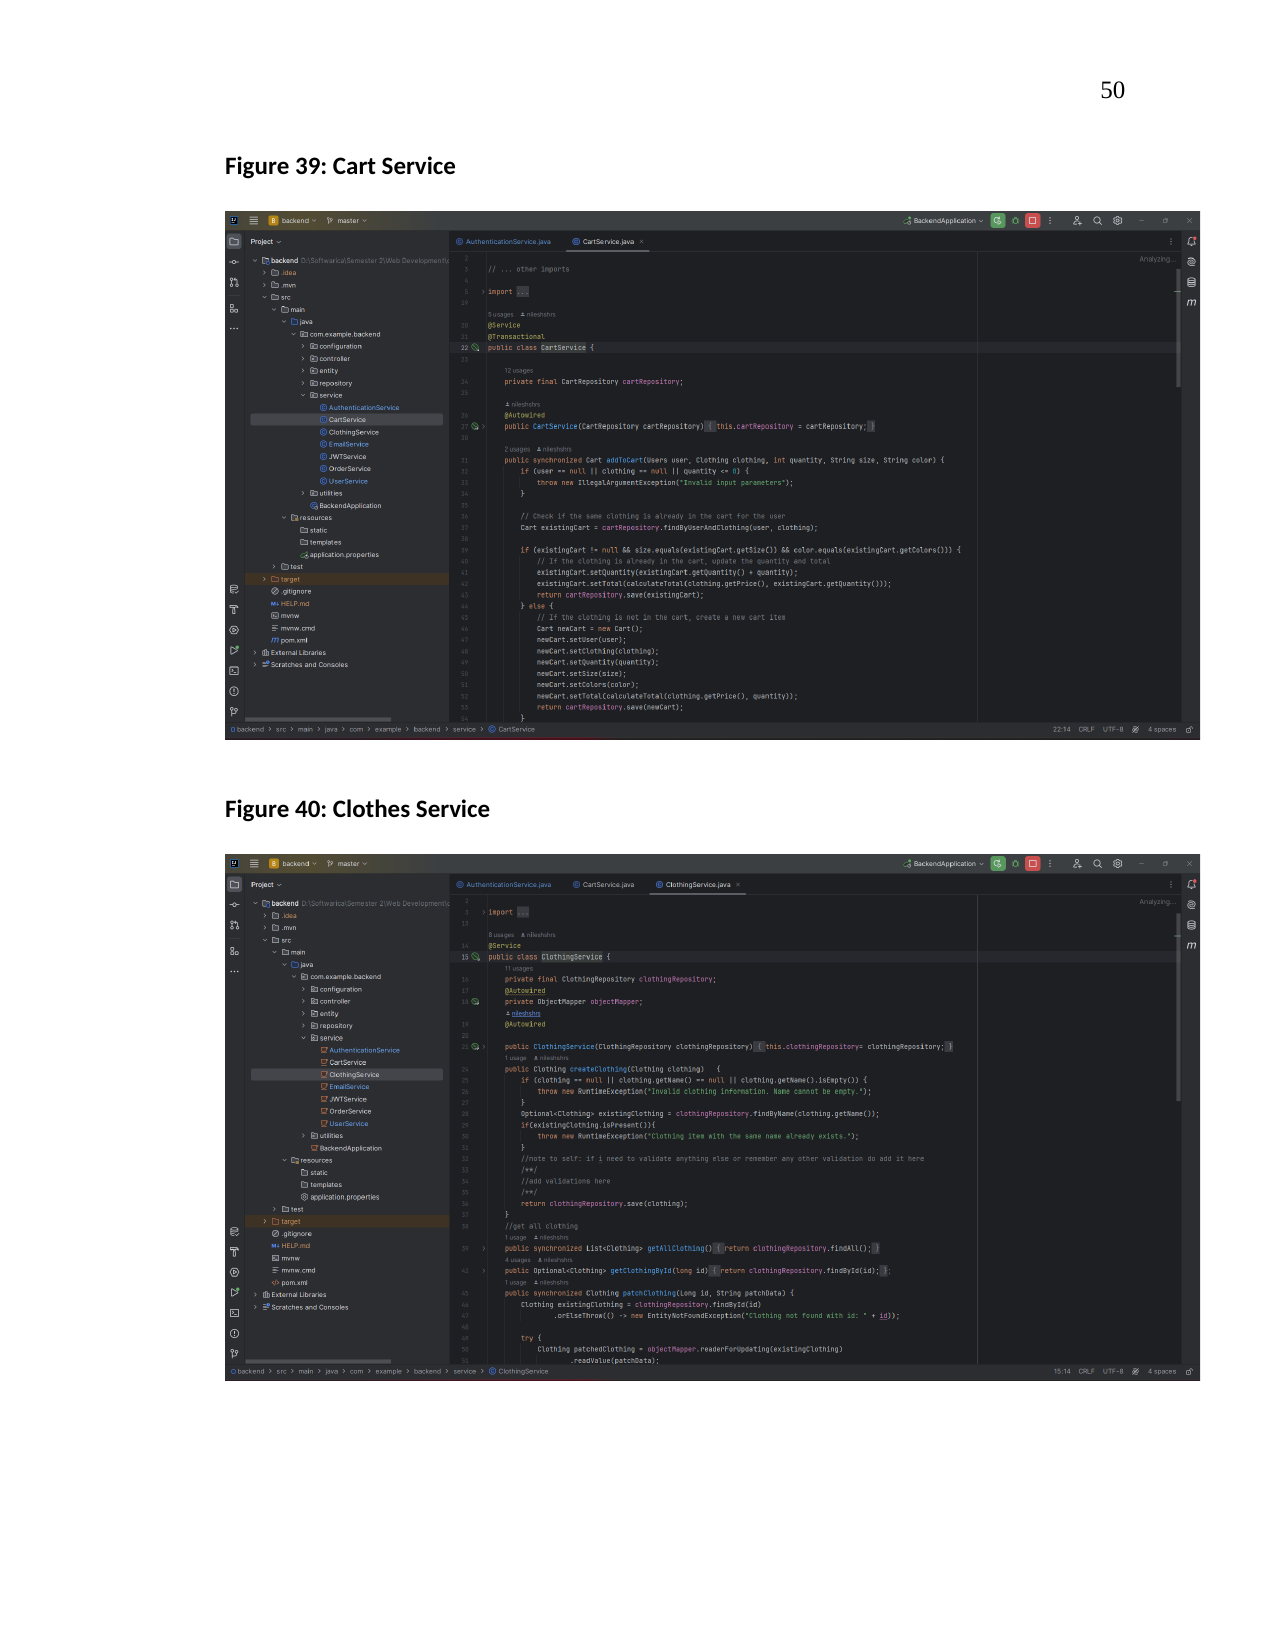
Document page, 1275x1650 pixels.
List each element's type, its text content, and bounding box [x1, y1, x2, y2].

subtitle Figure 40: Clothes Service [225, 793, 1125, 823]
picture [225, 211, 1200, 740]
picture [225, 854, 1200, 1381]
subtitle Figure 39: Cart Service [225, 150, 1125, 181]
